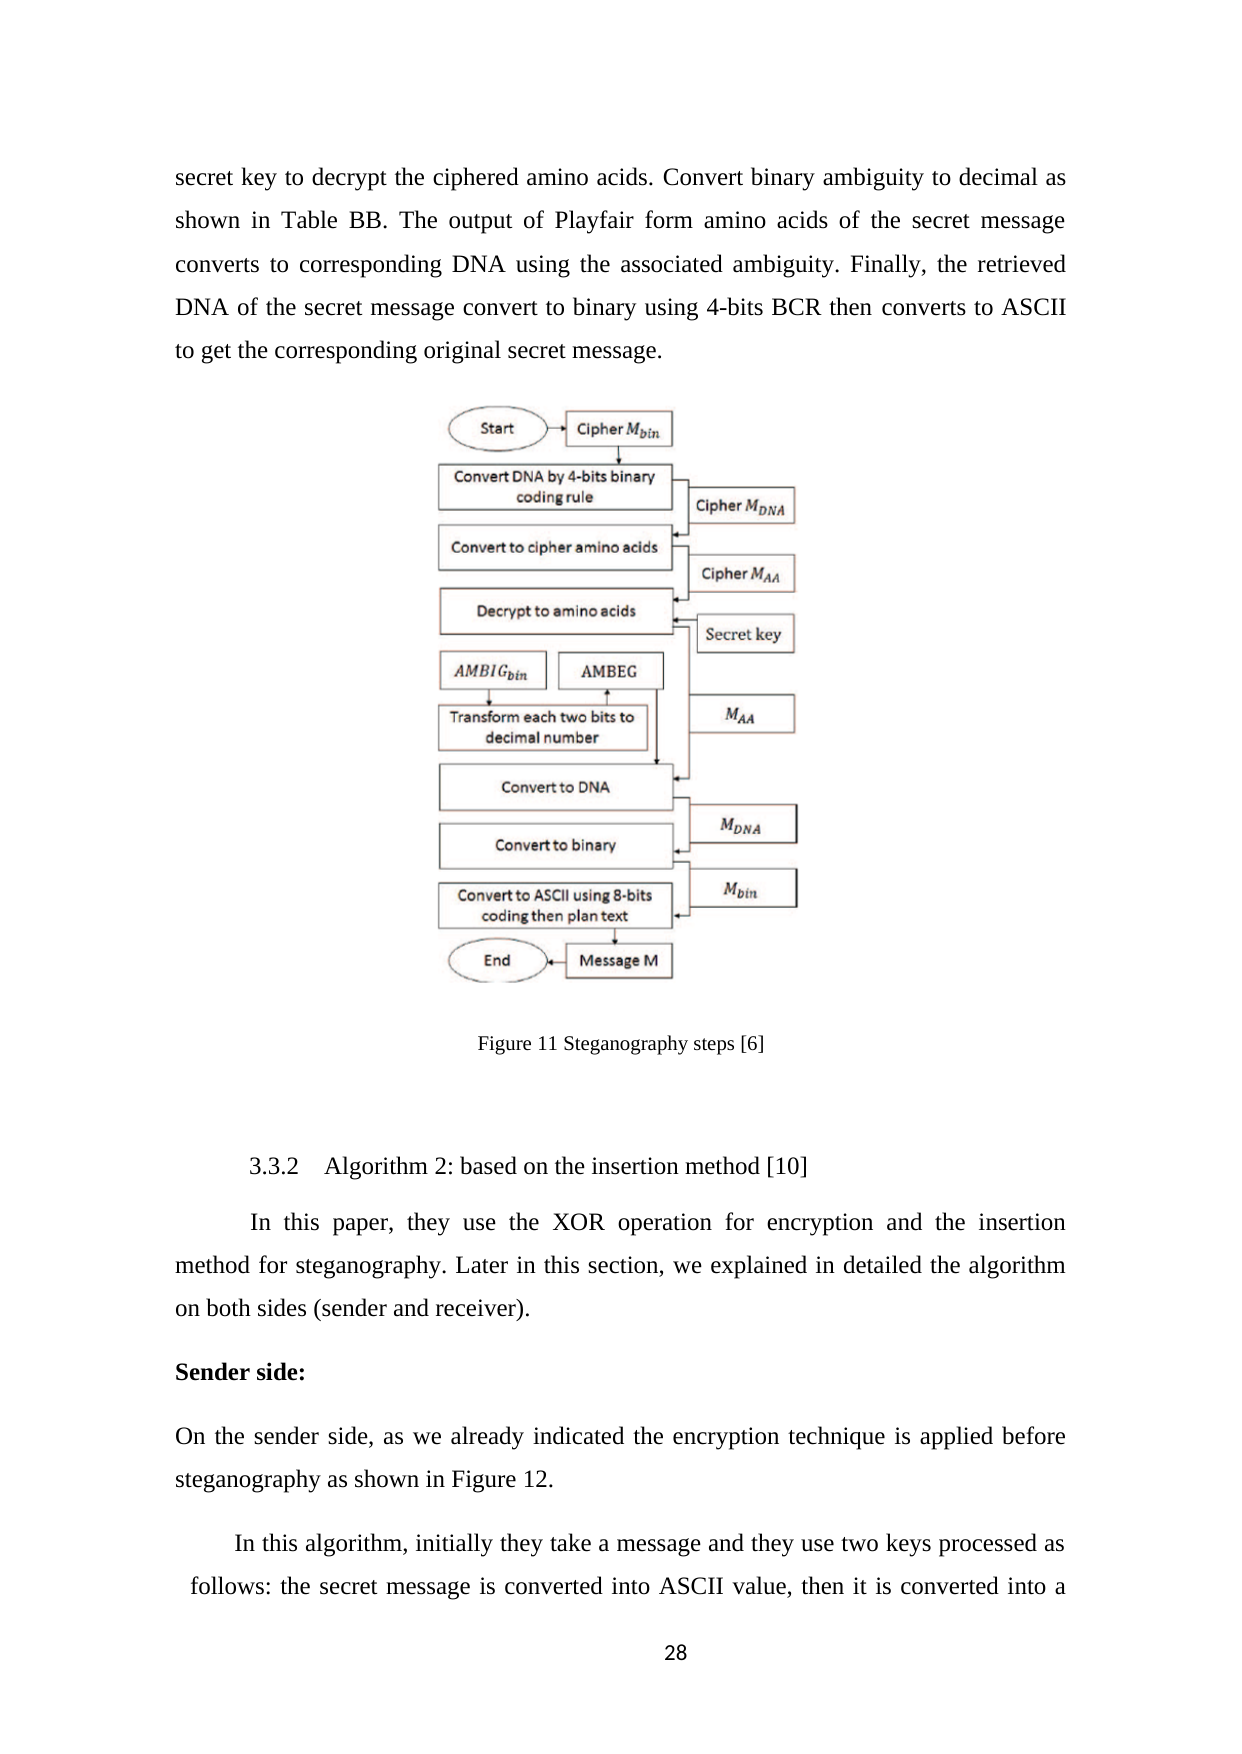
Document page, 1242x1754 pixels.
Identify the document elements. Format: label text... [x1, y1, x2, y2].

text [190, 1528, 1067, 1600]
text Sender side: [175, 1357, 1067, 1386]
subtitle Algorithm 2: based on the insertion method [10] [249, 1151, 1067, 1180]
picture [424, 398, 817, 996]
text Figure 11 Steganography steps [6] [175, 1031, 1067, 1055]
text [175, 162, 1067, 364]
text On the sender side, as we already indicated the encryption technique is applied before steganography as shown in Figure 12. [175, 1421, 1067, 1493]
text In this paper, they use the XOR operation for encryption and the insertion method for steganography. Later in this section, we explained in detailed the algorithm on both sides (sender and receiver). [175, 1207, 1067, 1322]
